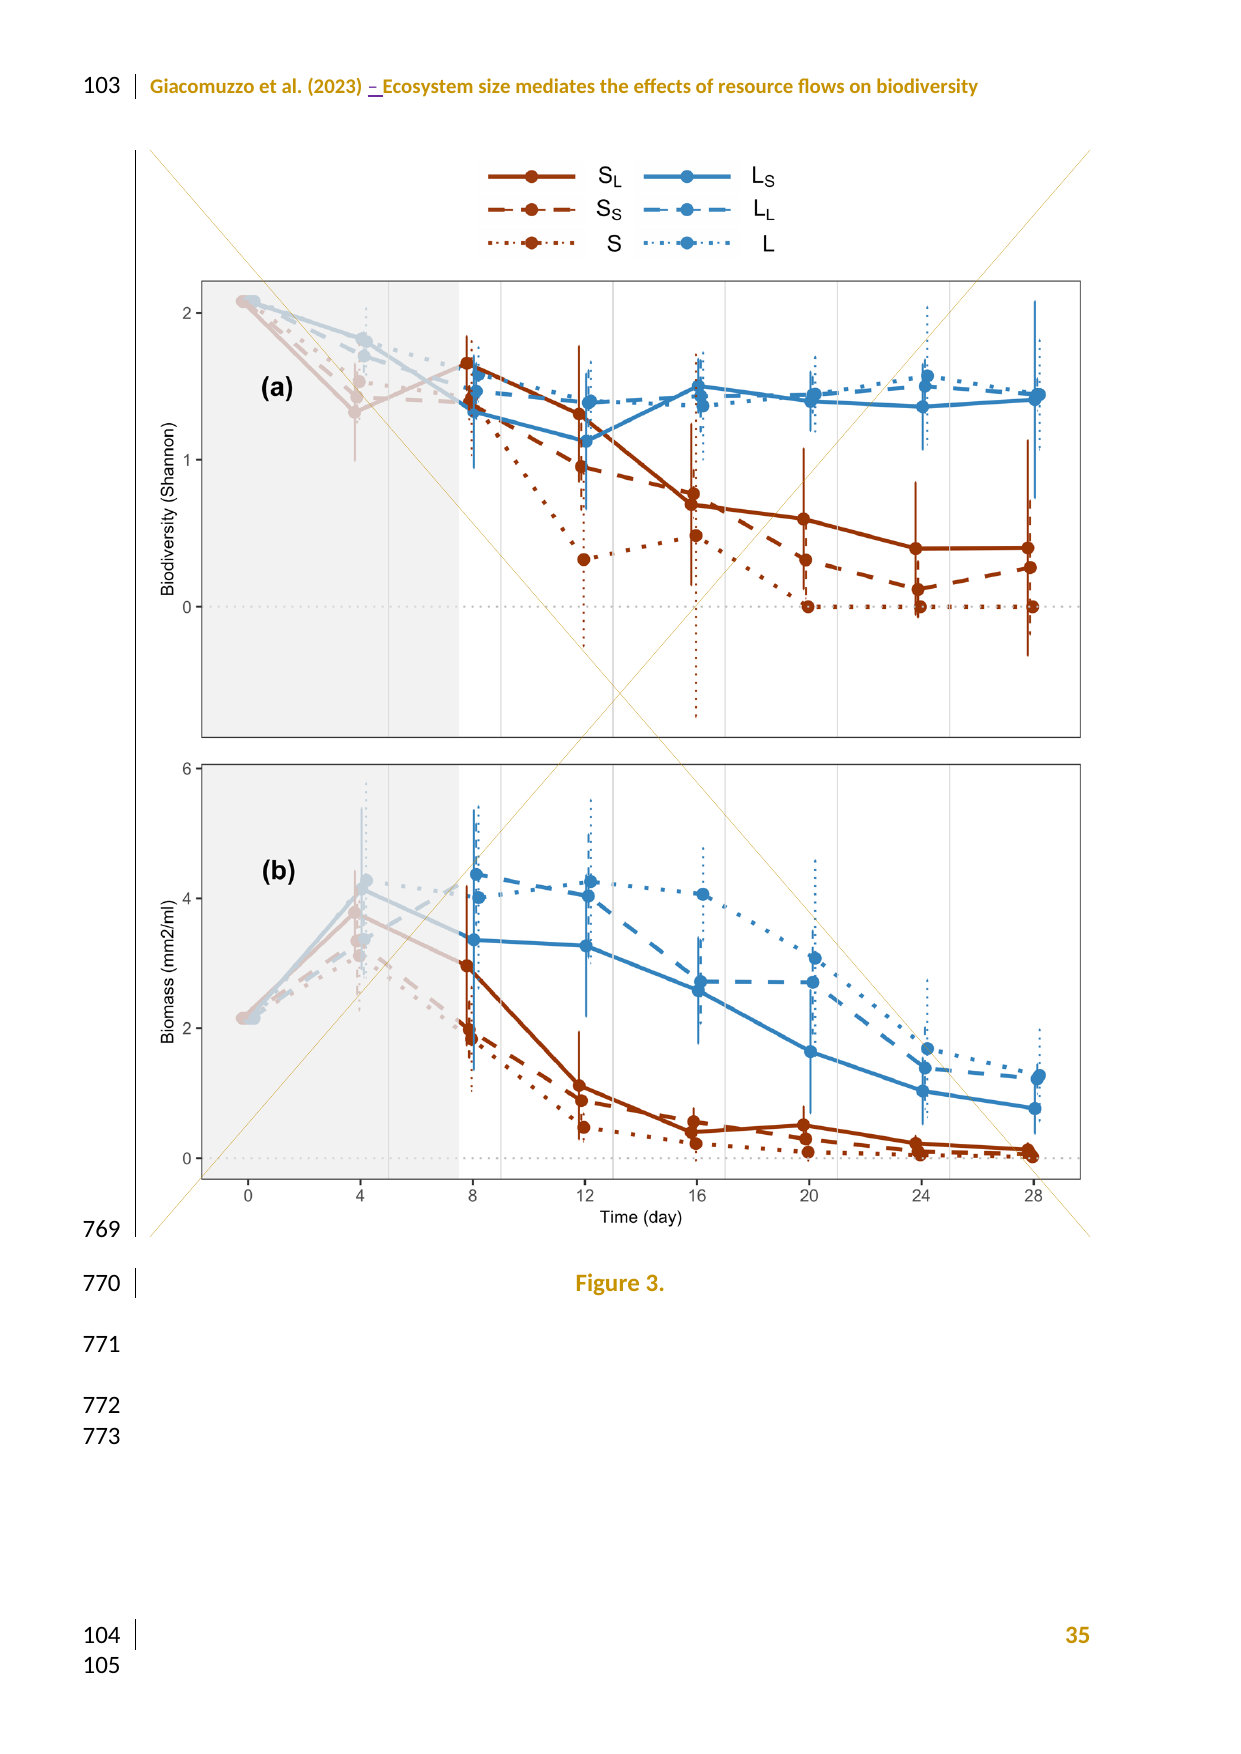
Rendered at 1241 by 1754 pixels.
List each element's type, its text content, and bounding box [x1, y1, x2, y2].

picture [151, 695, 1089, 1237]
picture [621, 151, 1091, 1236]
picture [150, 152, 619, 1235]
text Figure 3. [150, 1267, 1090, 1298]
picture [152, 150, 1089, 692]
